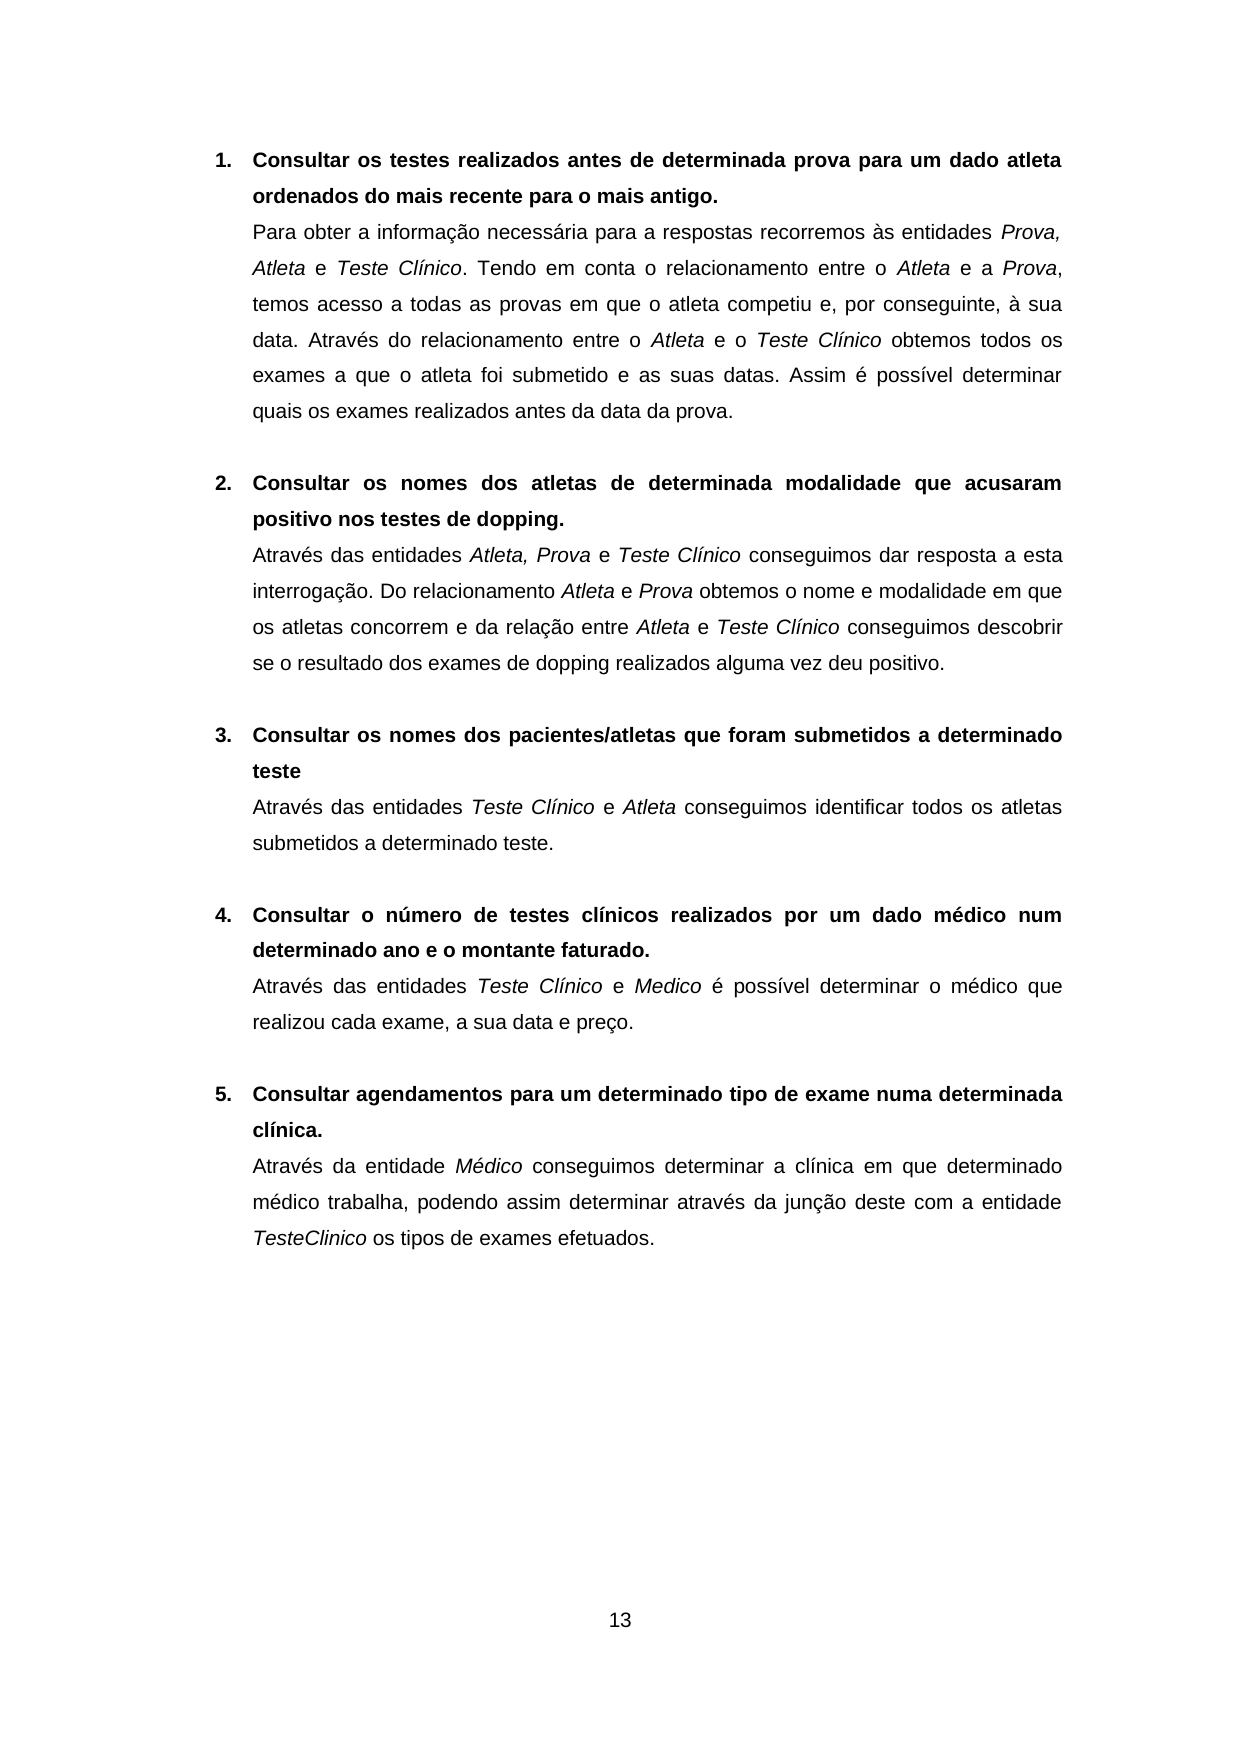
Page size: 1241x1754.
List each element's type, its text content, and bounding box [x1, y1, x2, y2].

list Consultar agendamentos para um determinado tipo de exame numa determinada clínica. [215, 1082, 1063, 1142]
list Consultar os nomes dos pacientes/atletas que foram submetidos a determinado teste [215, 723, 1063, 783]
text Através das entidades Atleta, Prova e Teste Clínico conseguimos dar resposta a esta interrogação. Do relacionamento Atleta e Prova obtemos o nome e modalidade em que os atletas concorrem e da relação entre Atleta e Teste Clínico conseguimos descobrir se o resultado dos exames de dopping realizados alguma vez deu positivo. [252, 543, 1063, 675]
list Consultar os testes realizados antes de determinada prova para um dado atleta ordenados do mais recente para o mais antigo. [215, 148, 1063, 208]
list Consultar o número de testes clínicos realizados por um dado médico num determinado ano e o montante faturado. [215, 902, 1063, 962]
text Para obter a informação necessária para a respostas recorremos às entidades Prova, Atleta e Teste Clínico. Tendo em conta o relacionamento entre o Atleta e a Prova, temos acesso a todas as provas em que o atleta competiu e, por conseguinte, à sua data. Através do relacionamento entre o Atleta e o Teste Clínico obtemos todos os exames a que o atleta foi submetido e as suas datas. Assim é possível determinar quais os exames realizados antes da data da prova. [252, 219, 1063, 423]
list Consultar os nomes dos atletas de determinada modalidade que acusaram positivo nos testes de dopping. [215, 471, 1063, 531]
text Através da entidade Médico conseguimos determinar a clínica em que determinado médico trabalha, podendo assim determinar através da junção deste com a entidade TesteClinico os tipos de exames efetuados. [252, 1154, 1063, 1250]
text Através das entidades Teste Clínico e Atleta conseguimos identificar todos os atletas submetidos a determinado teste. [252, 794, 1063, 854]
text Através das entidades Teste Clínico e Medico é possível determinar o médico que realizou cada exame, a sua data e preço. [252, 974, 1063, 1034]
